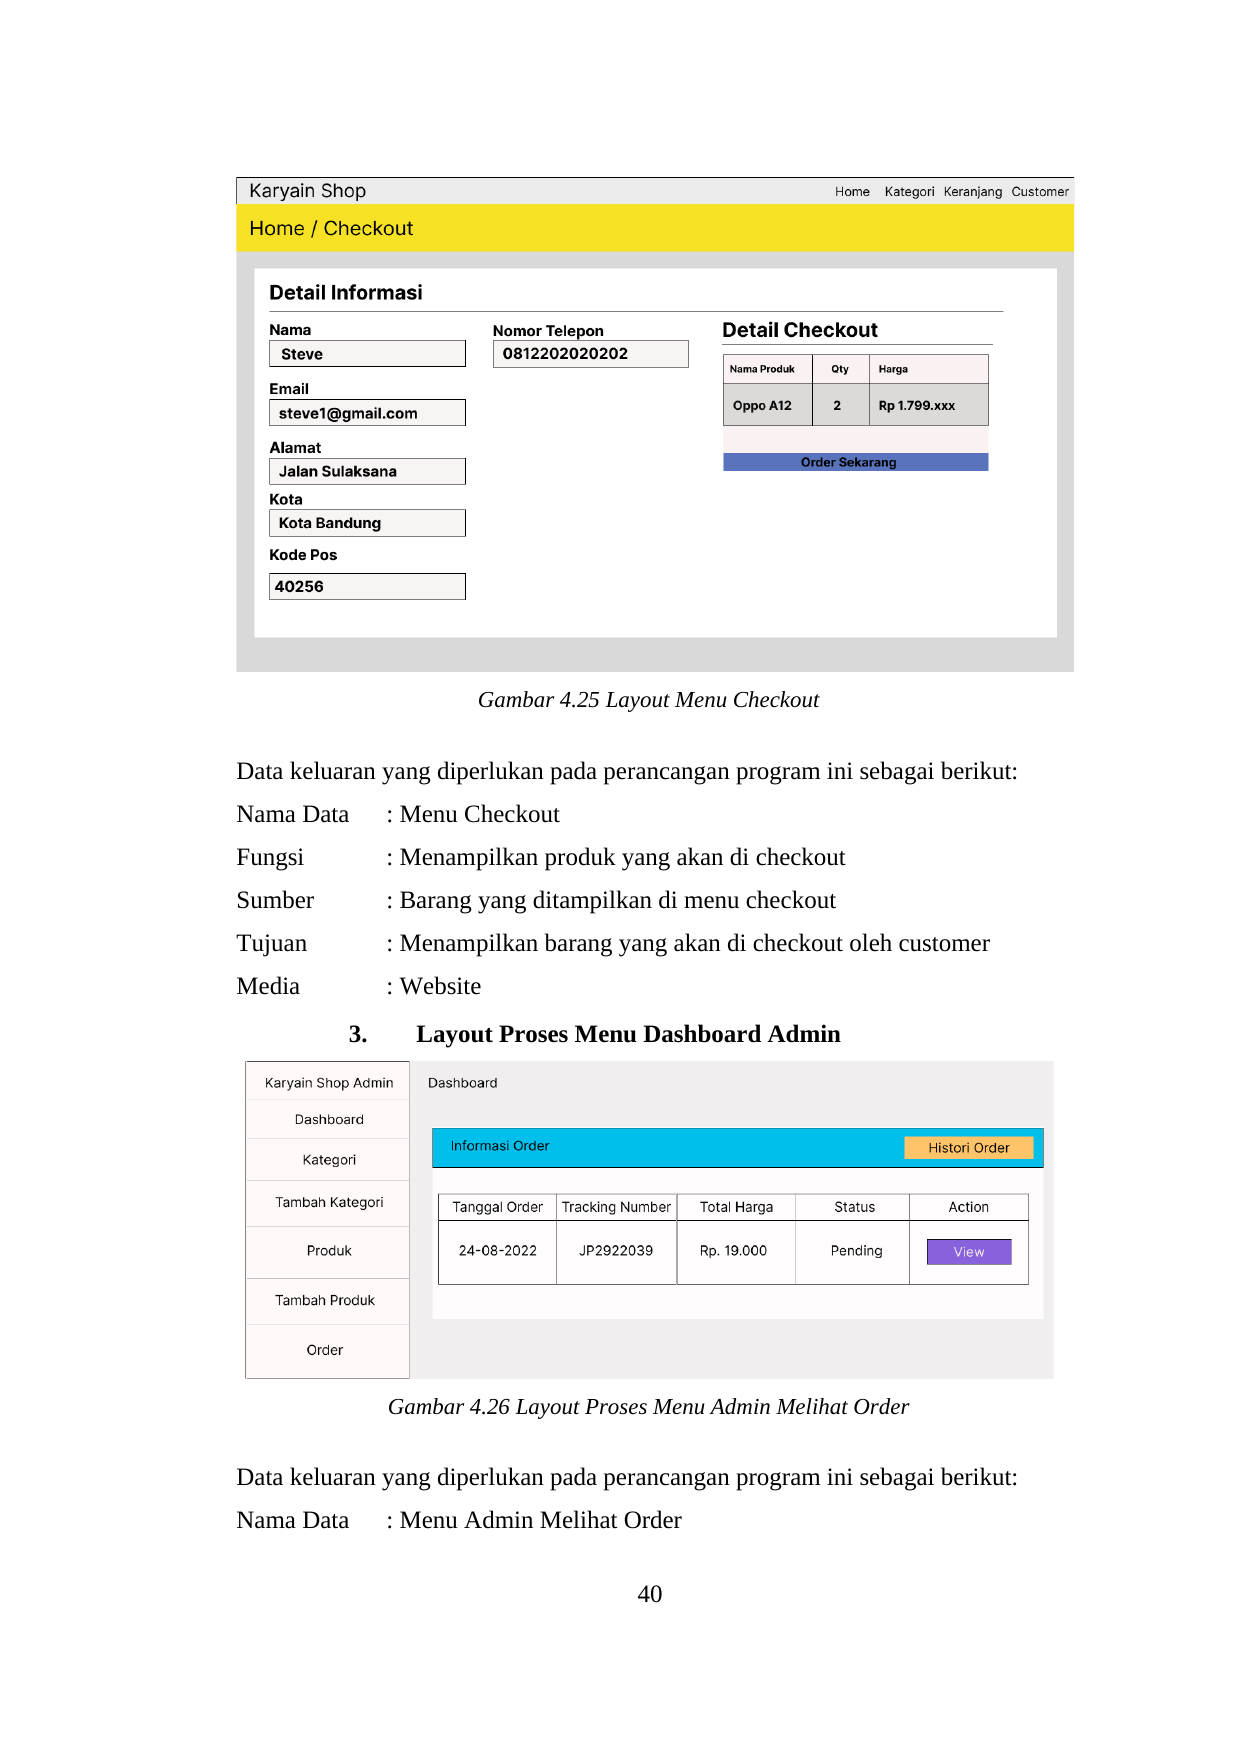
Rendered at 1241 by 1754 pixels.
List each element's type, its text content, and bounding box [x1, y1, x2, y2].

text Gambar 4.25 Layout Menu Checkout [236, 686, 1063, 713]
subtitle Layout Proses Menu Dashboard Admin [349, 1019, 1063, 1047]
text Fungsi : Menampilkan produk yang akan di checkout [236, 842, 1063, 871]
text Nama Data : Menu Admin Melihat Order [236, 1506, 1063, 1534]
text Nama Data : Menu Checkout [236, 799, 1063, 828]
text Data keluaran yang diperlukan pada perancangan program ini sebagai berikut: [236, 1462, 1063, 1491]
text Sumber : Barang yang ditampilkan di menu checkout [236, 885, 1063, 914]
picture [245, 1061, 1054, 1379]
picture [236, 177, 1075, 672]
text Media : Website [236, 971, 1063, 1000]
text Tujuan : Menampilkan barang yang akan di checkout oleh customer [236, 928, 1063, 957]
text Data keluaran yang diperlukan pada perancangan program ini sebagai berikut: [236, 756, 1063, 784]
text Gambar 4.26 Layout Proses Menu Admin Melihat Order [236, 1393, 1063, 1419]
